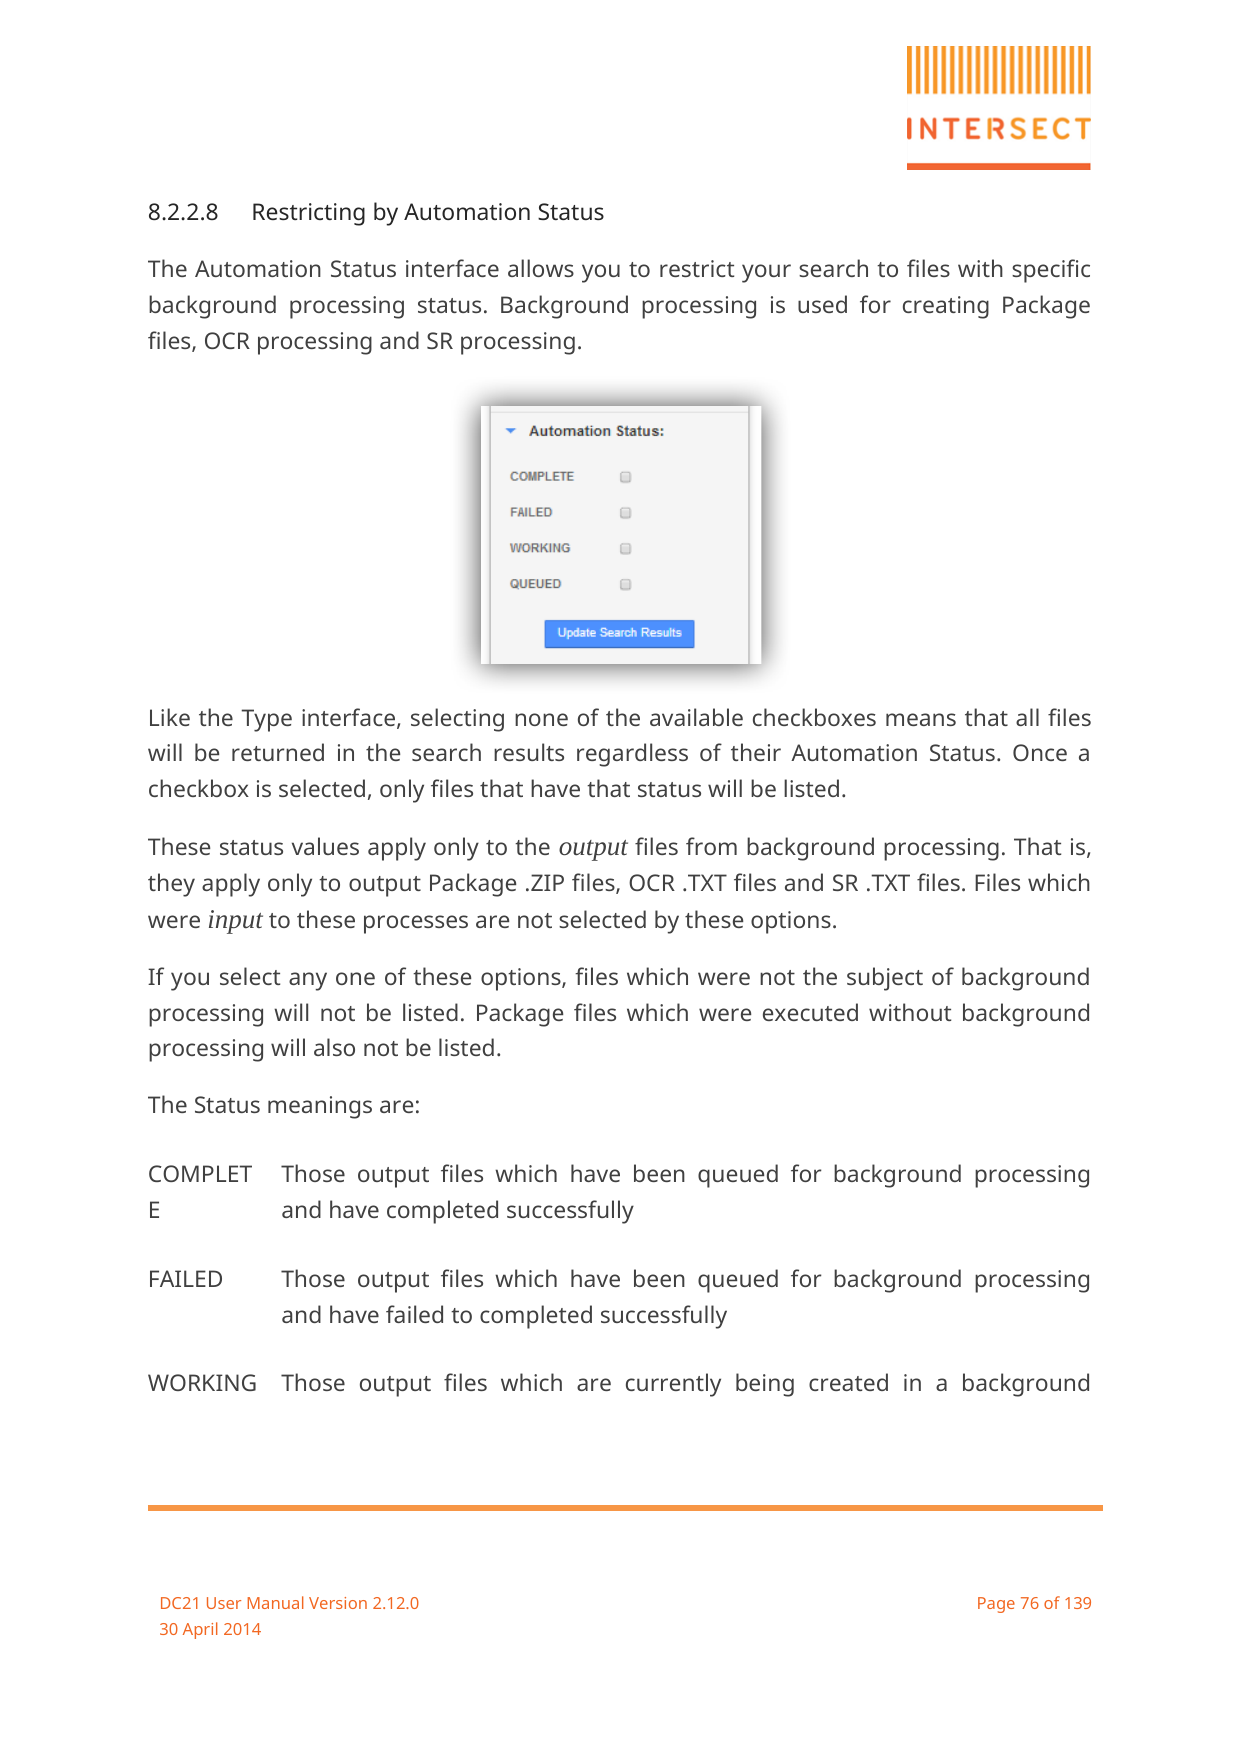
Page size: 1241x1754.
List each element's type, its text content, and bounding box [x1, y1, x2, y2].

text The Status meanings are: [148, 1089, 1092, 1120]
picture [481, 406, 762, 664]
text These status values apply only to the output files from background processing. That is, they apply only to output Package .ZIP files, OCR .TXT files and SR .TXT files. Files which were input to these processes are not selected by these options. [148, 830, 1092, 935]
picture [905, 44, 1093, 172]
table_cell WORKING [136, 1355, 270, 1423]
text If you select any one of these options, files which were not the subject of background processing will not be listed. Package files which were executed without background processing will also not be listed. [148, 961, 1092, 1064]
text The Automation Status interface allows you to restrict your search to files with specific background processing status. Background processing is used for creating Package files, OCR processing and SR processing. [148, 253, 1092, 356]
table_header COMPLETE [136, 1146, 270, 1250]
table_header Those output files which have been queued for background processing and have completed successfully [270, 1146, 1103, 1250]
text Like the Type interface, selecting none of the available checkboxes means that all files will be returned in the search results regardless of their Automation Status. Once a checkbox is selected, only files that have that status will be listed. [148, 701, 1092, 804]
table_cell FAILED [136, 1250, 270, 1355]
subtitle Restricting by Automation Status [148, 196, 1092, 227]
table_cell Those output files which have been queued for background processing and have failed to completed successfully [270, 1250, 1103, 1355]
